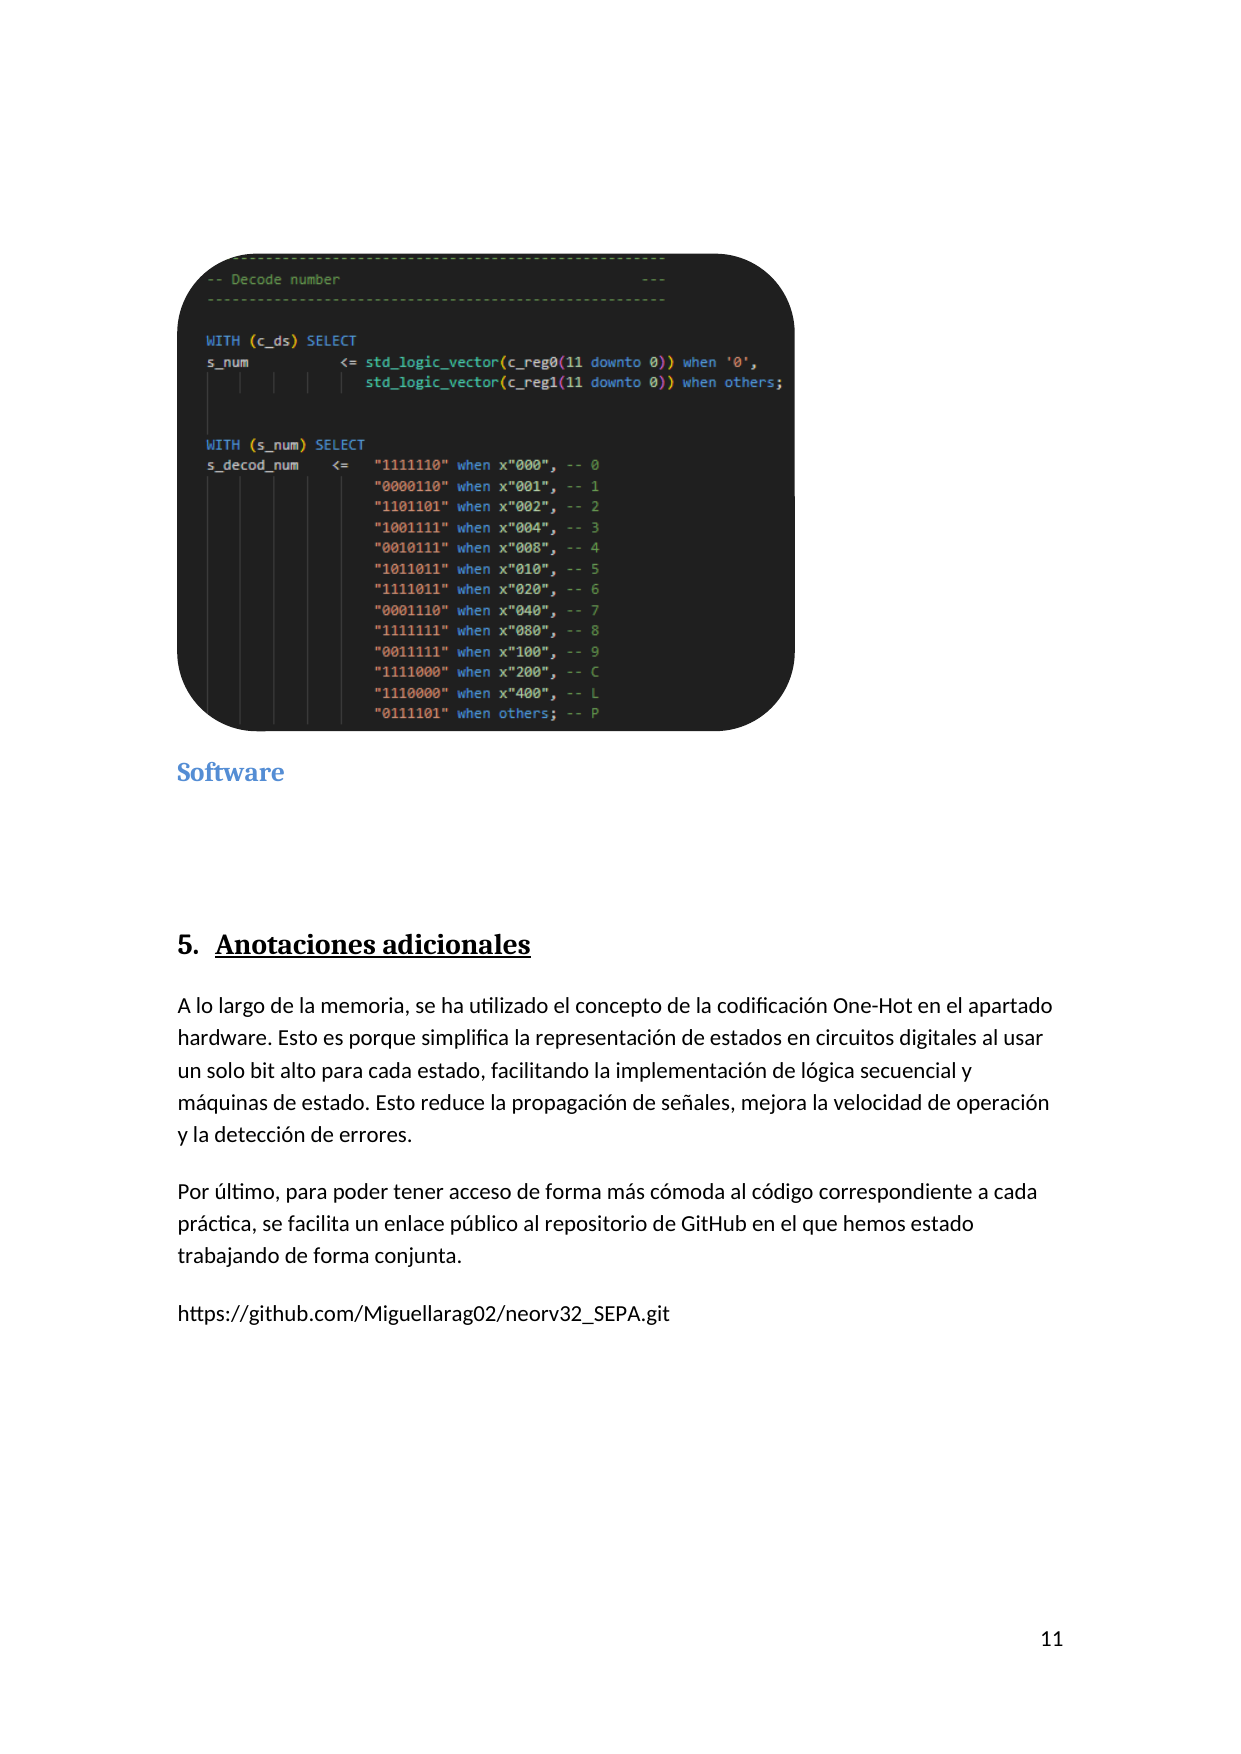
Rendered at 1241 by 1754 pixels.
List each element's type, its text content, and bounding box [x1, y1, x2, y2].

text https://github.com/Miguellarag02/neorv32_SEPA.git [177, 1299, 1063, 1327]
subtitle Anotaciones adicionales [177, 928, 1063, 961]
text Por último, para poder tener acceso de forma más cómoda al código correspondiente a cada práctica, se facilita un enlace público al repositorio de GitHub en el que hemos estado trabajando de forma conjunta. [177, 1177, 1063, 1270]
subtitle Software [177, 757, 1063, 788]
text A lo largo de la memoria, se ha utilizado el concepto de la codificación One-Hot en el apartado hardware. Esto es porque simplifica la representación de estados en circuitos digitales al usar un solo bit alto para cada estado, facilitando la implementación de lógica secuencial y máquinas de estado. Esto reduce la propagación de señales, mejora la velocidad de operación y la detección de errores. [177, 991, 1063, 1148]
